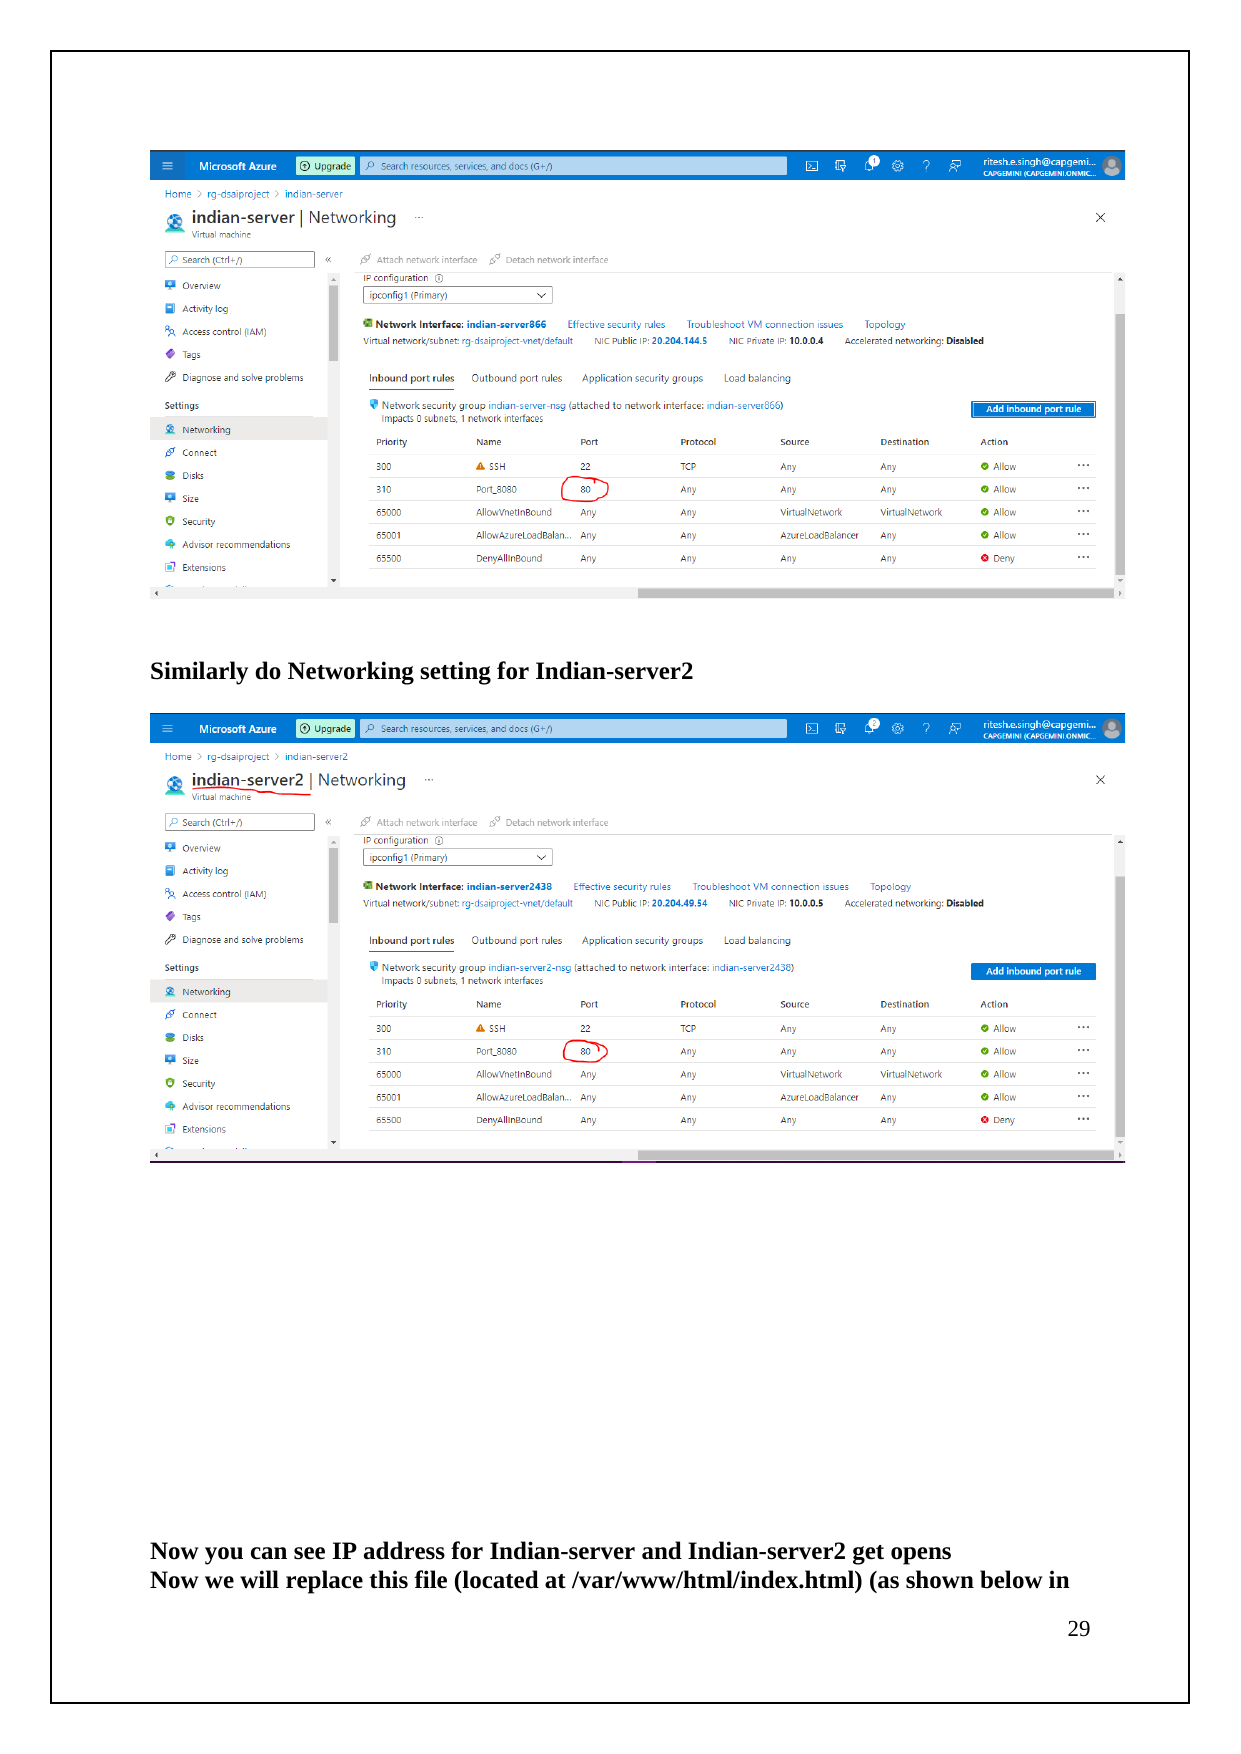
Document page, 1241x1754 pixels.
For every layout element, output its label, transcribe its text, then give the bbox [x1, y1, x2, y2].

picture [150, 150, 1125, 599]
text Now you can see IP address for Indian-server and Indian-server2 get opens [150, 1536, 1090, 1565]
text Similarly do Networking setting for Indian-server2 [150, 656, 1090, 684]
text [150, 1565, 1090, 1593]
picture [150, 713, 1125, 1163]
